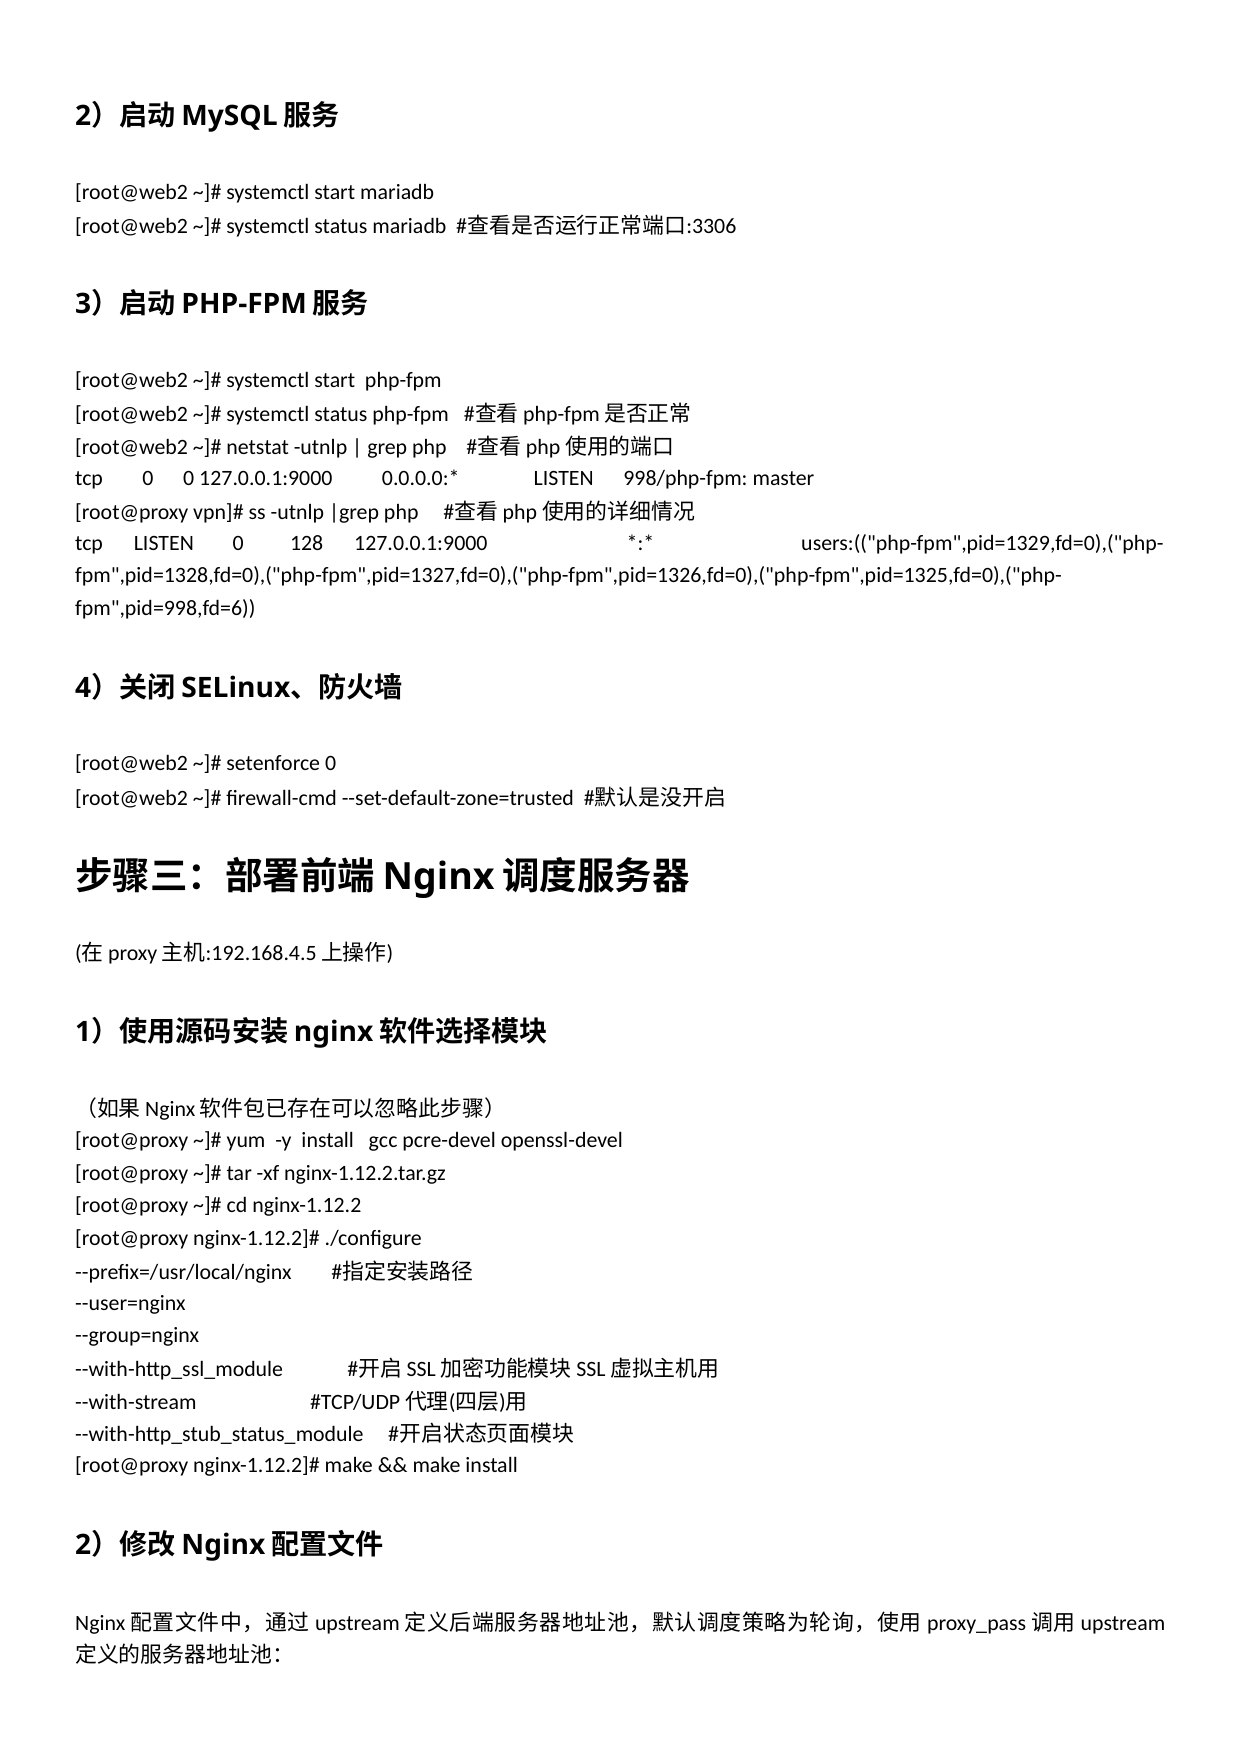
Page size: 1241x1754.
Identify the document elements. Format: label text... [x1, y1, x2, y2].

text (在proxy主机:192.168.4.5上操作) [75, 935, 1165, 967]
subtitle 3）启动PHP-FPM服务 [75, 269, 1165, 334]
text [root@web2 ~]# systemctl status mariadb #查看是否运行正常端口:3306 [75, 207, 1165, 240]
subtitle 4）关闭SELinux、防火墙 [75, 652, 1165, 717]
subtitle 2）修改Nginx配置文件 [75, 1510, 1165, 1575]
text [root@web2 ~]# systemctl start php-fpm [75, 363, 1165, 396]
subtitle 使用源码安装nginx软件选择模块 [75, 997, 1165, 1062]
text --with-http_stub_status_module #开启状态页面模块 [75, 1416, 1165, 1448]
text [root@proxy vpn]# ss -utnlp |grep php #查看php 使用的详细情况 [75, 493, 1165, 526]
text --group=nginx [75, 1318, 1165, 1351]
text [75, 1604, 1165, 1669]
text [root@proxy nginx-1.12.2]# make && make install [75, 1448, 1165, 1481]
text --prefix=/usr/local/nginx #指定安装路径 [75, 1253, 1165, 1286]
text [root@web2 ~]# systemctl status php-fpm #查看php-fpm是否正常 [75, 396, 1165, 428]
text [root@web2 ~]# netstat -utnlp | grep php #查看php 使用的端口 [75, 428, 1165, 461]
text [root@proxy ~]# yum -y install gcc pcre-devel openssl-devel [75, 1123, 1165, 1156]
subtitle 2）启动MySQL服务 [75, 81, 1165, 146]
text [root@proxy ~]# tar -xf nginx-1.12.2.tar.gz [75, 1156, 1165, 1188]
text [root@web2 ~]# setenforce 0 [75, 747, 1165, 779]
text tcp LISTEN 0 128 127.0.0.1:9000 *:* users:(("php-fpm",pid=1329,fd=0),("php-fpm",pid=1328,fd=0),("php-fpm",pid=1327,fd=0),("php-fpm",pid=1326,fd=0),("php-fpm",pid=1325,fd=0),("php-fpm",pid=998,fd=6)) [75, 526, 1165, 623]
text --user=nginx [75, 1286, 1165, 1318]
text --with-http_ssl_module #开启SSL加密功能模块 SSL虚拟主机用 [75, 1351, 1165, 1383]
text [root@proxy nginx-1.12.2]# ./configure [75, 1221, 1165, 1253]
text （如果Nginx软件包已存在可以忽略此步骤） [75, 1091, 1165, 1123]
text tcp 0 0 127.0.0.1:9000 0.0.0.0:* LISTEN 998/php-fpm: master [75, 461, 1165, 493]
subtitle 步骤三：部署前端Nginx调度服务器 [75, 841, 1165, 906]
text [root@web2 ~]# firewall-cmd --set-default-zone=trusted #默认是没开启 [75, 779, 1165, 812]
text [root@web2 ~]# systemctl start mariadb [75, 175, 1165, 207]
text [root@proxy ~]# cd nginx-1.12.2 [75, 1188, 1165, 1221]
text --with-stream #TCP/UDP代理(四层)用 [75, 1383, 1165, 1416]
